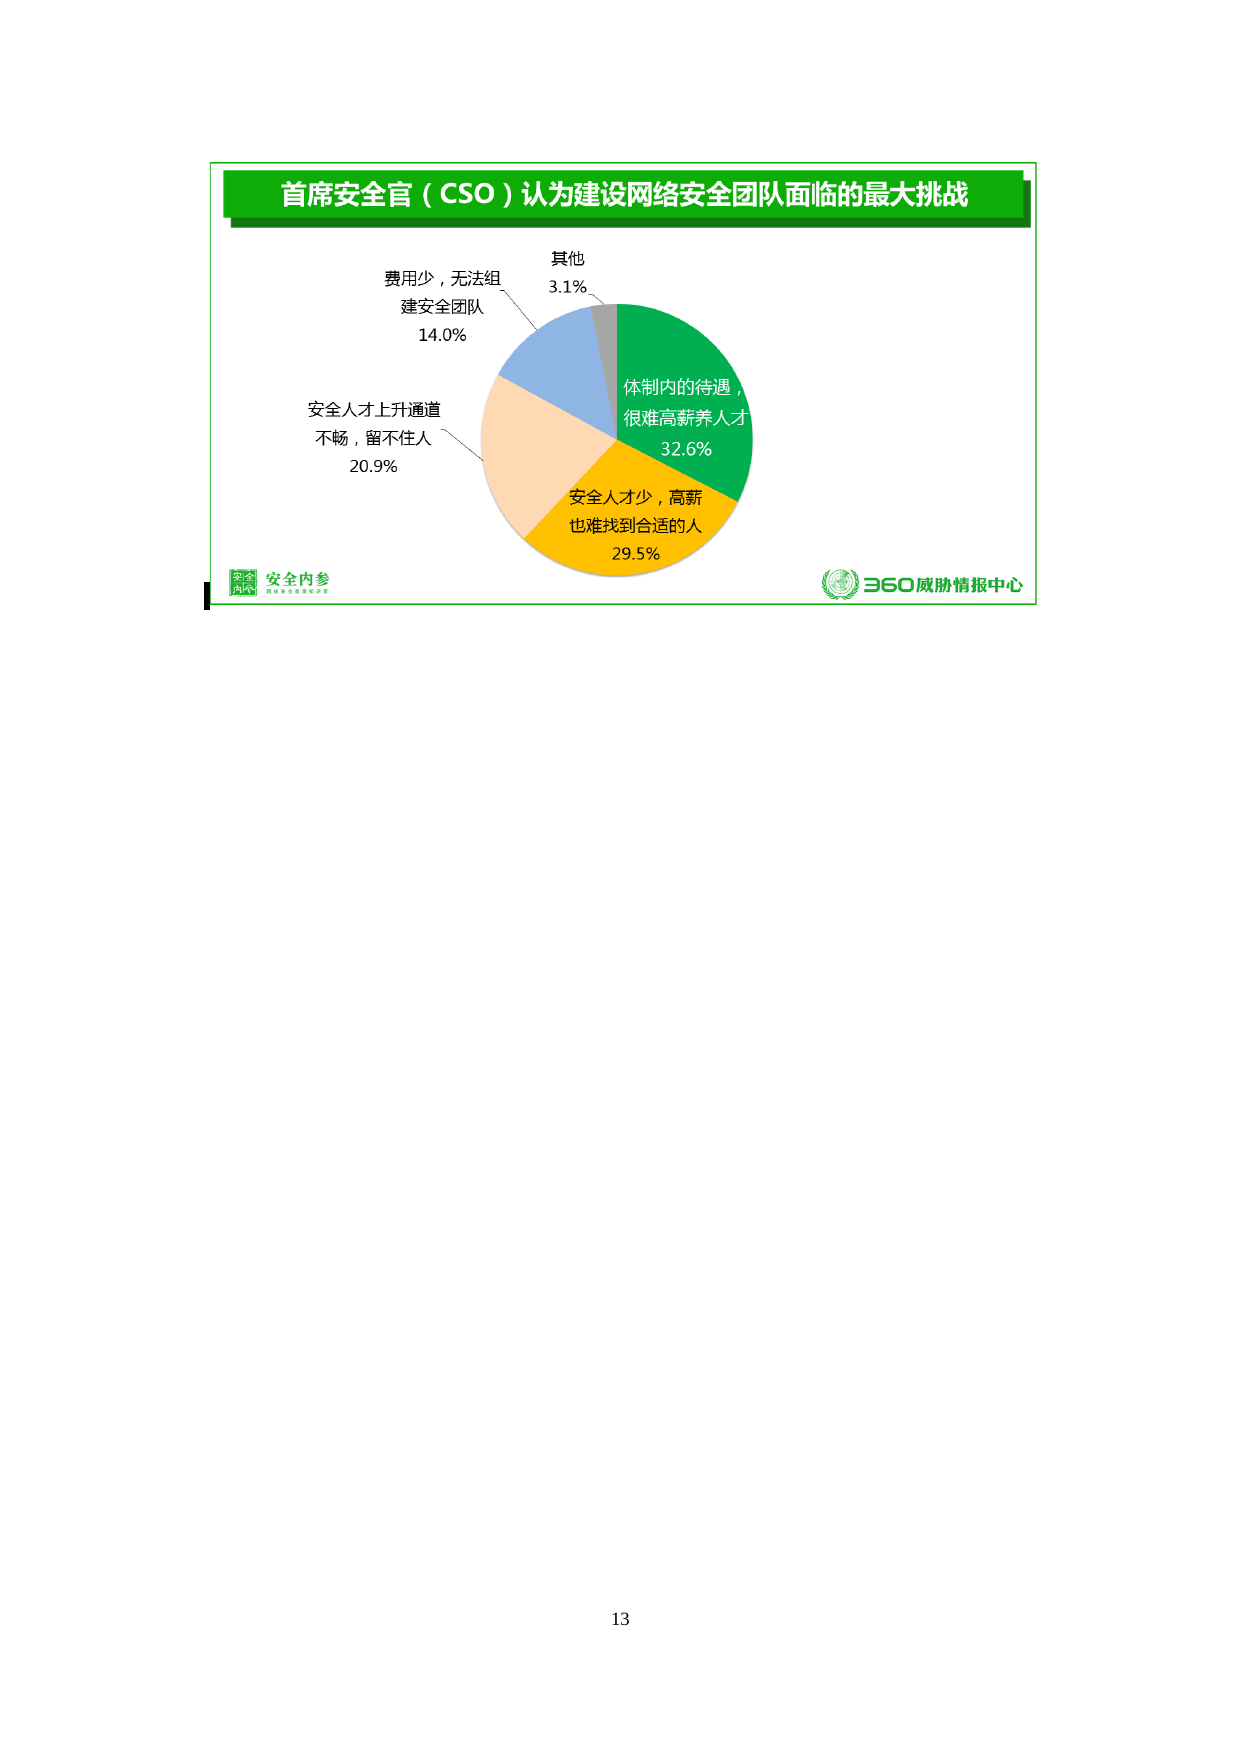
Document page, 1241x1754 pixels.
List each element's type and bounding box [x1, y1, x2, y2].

picture [209, 162, 1037, 605]
